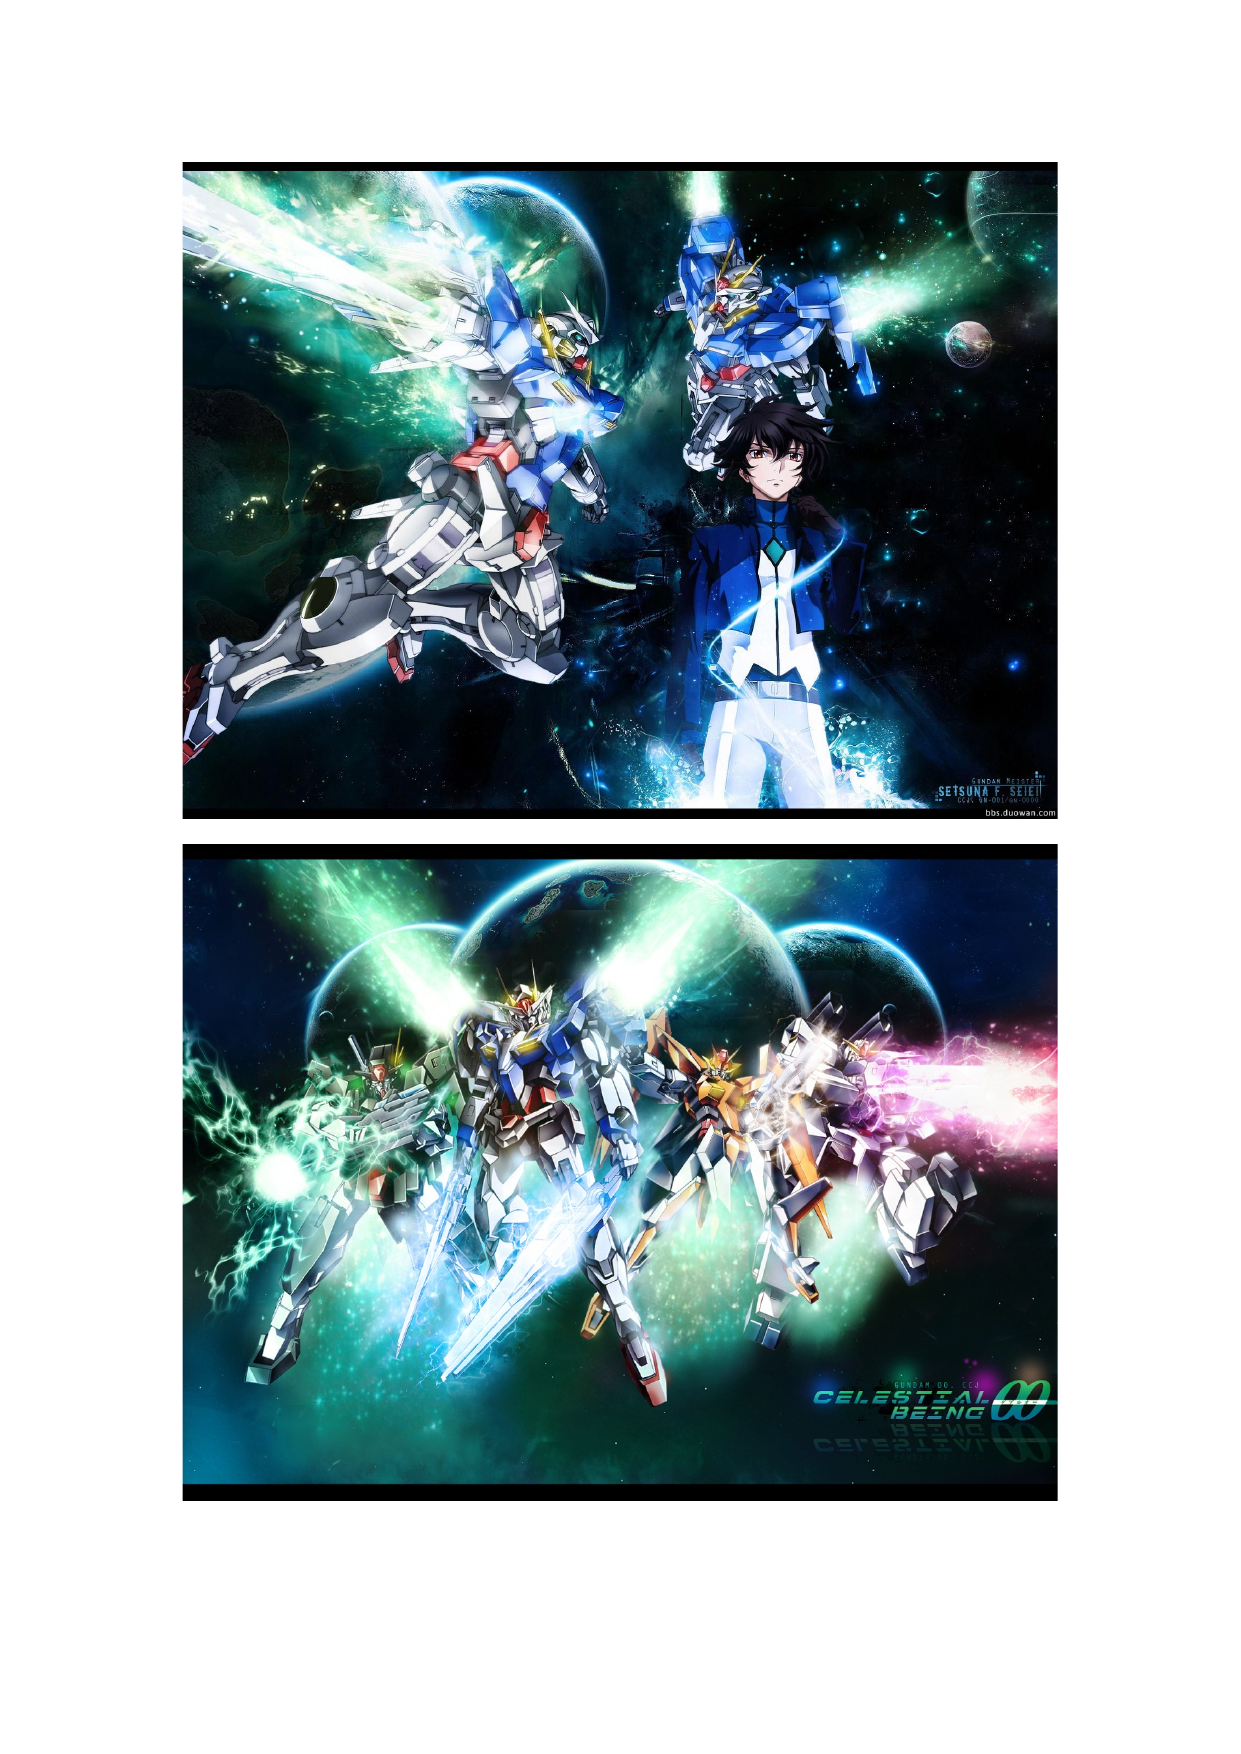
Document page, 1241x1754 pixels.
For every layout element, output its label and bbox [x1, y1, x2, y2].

picture [182, 844, 1058, 1501]
picture [182, 162, 1058, 819]
